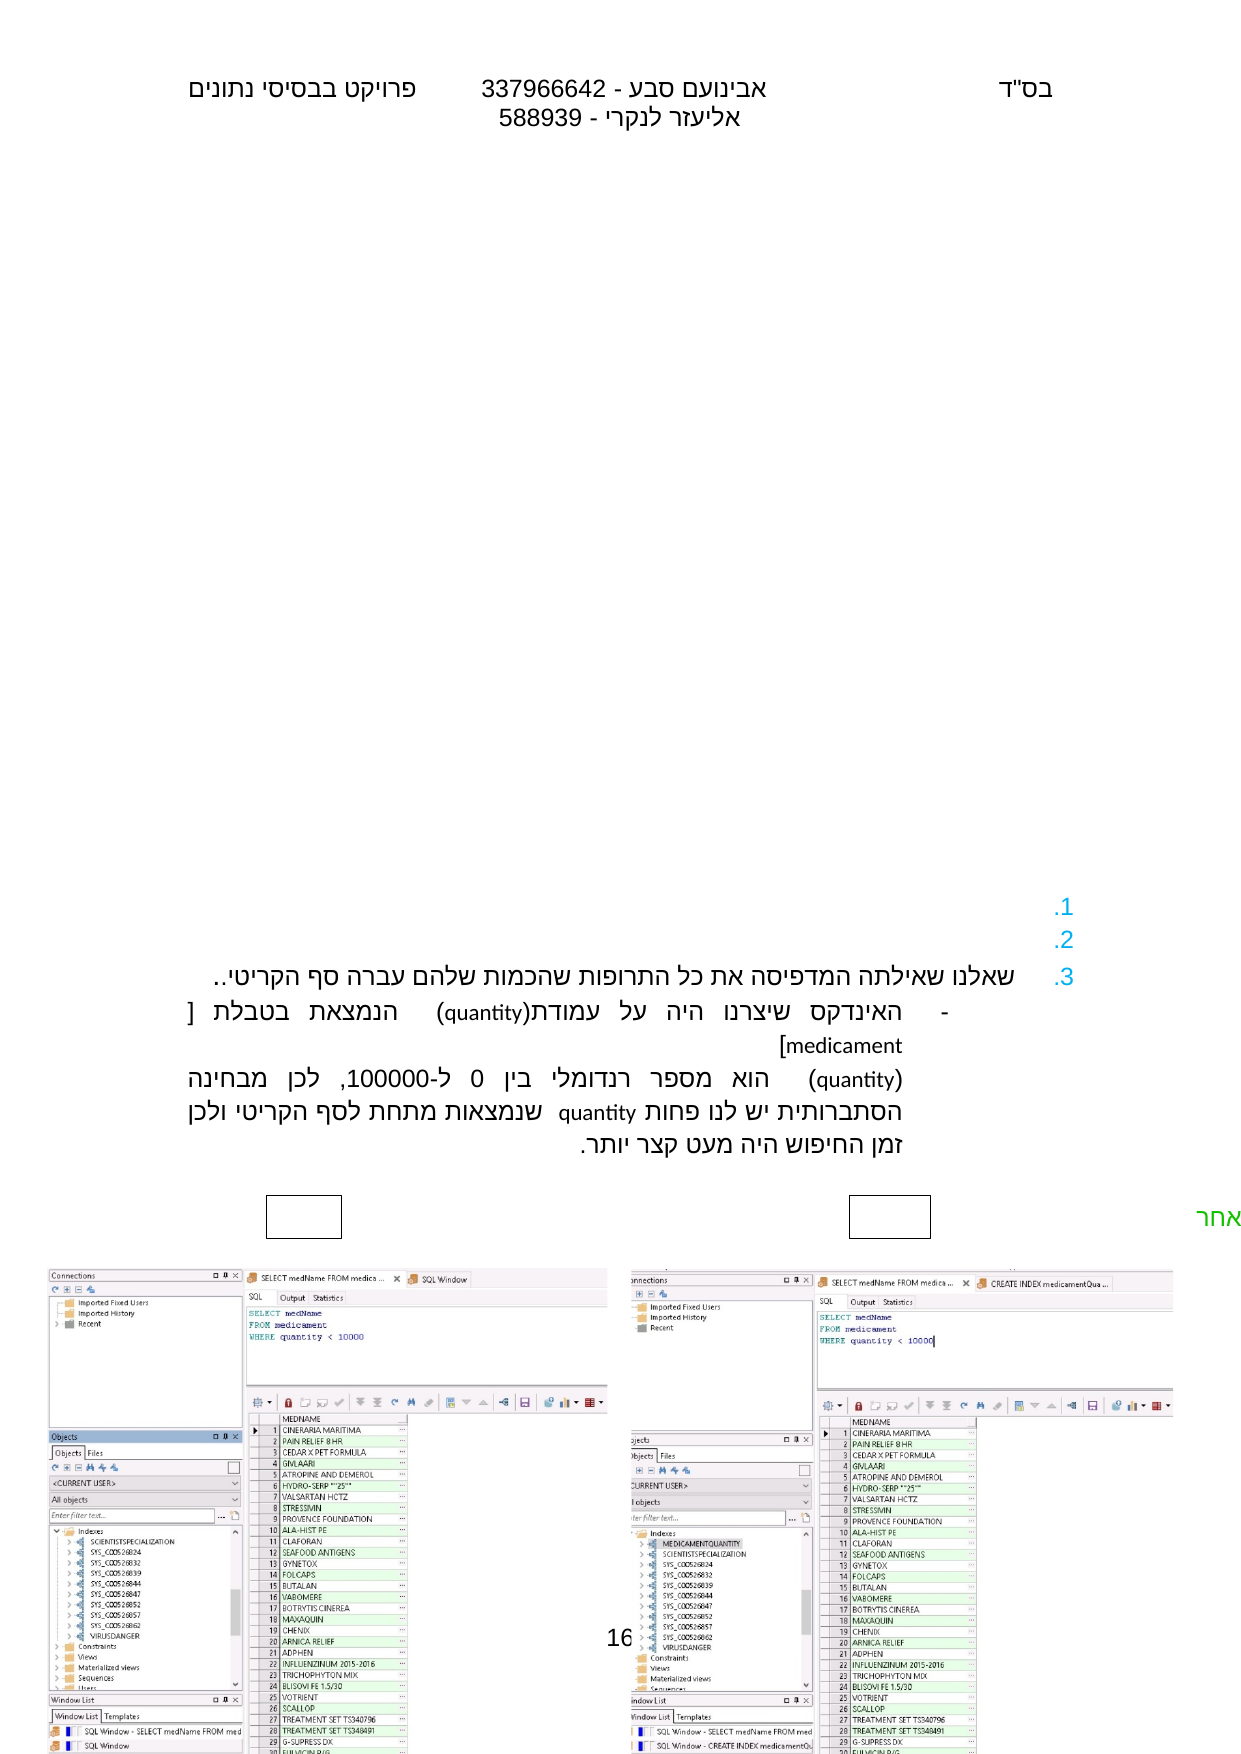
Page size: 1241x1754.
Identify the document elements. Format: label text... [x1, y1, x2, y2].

picture [47, 1268, 608, 1754]
picture [631, 1269, 1174, 1754]
list האינדקס שיצרנו היה על עמודת(quantity) הנמצאת בטבלת [medicament] [187, 997, 941, 1059]
list שאלנו שאילתה המדפיסה את כל התרופות שהכמות שלהם עברה סף הקריטי.. [187, 958, 1053, 992]
list (quantity) הוא מספר רנדומלי בין 0 ל-100000, לכן מבחינה הסתברותית יש לנו פחות quantity שנמצאות מתחת לסף הקריטי ולכן זמן החיפוש היה מעט קצר יותר. [187, 1064, 903, 1159]
